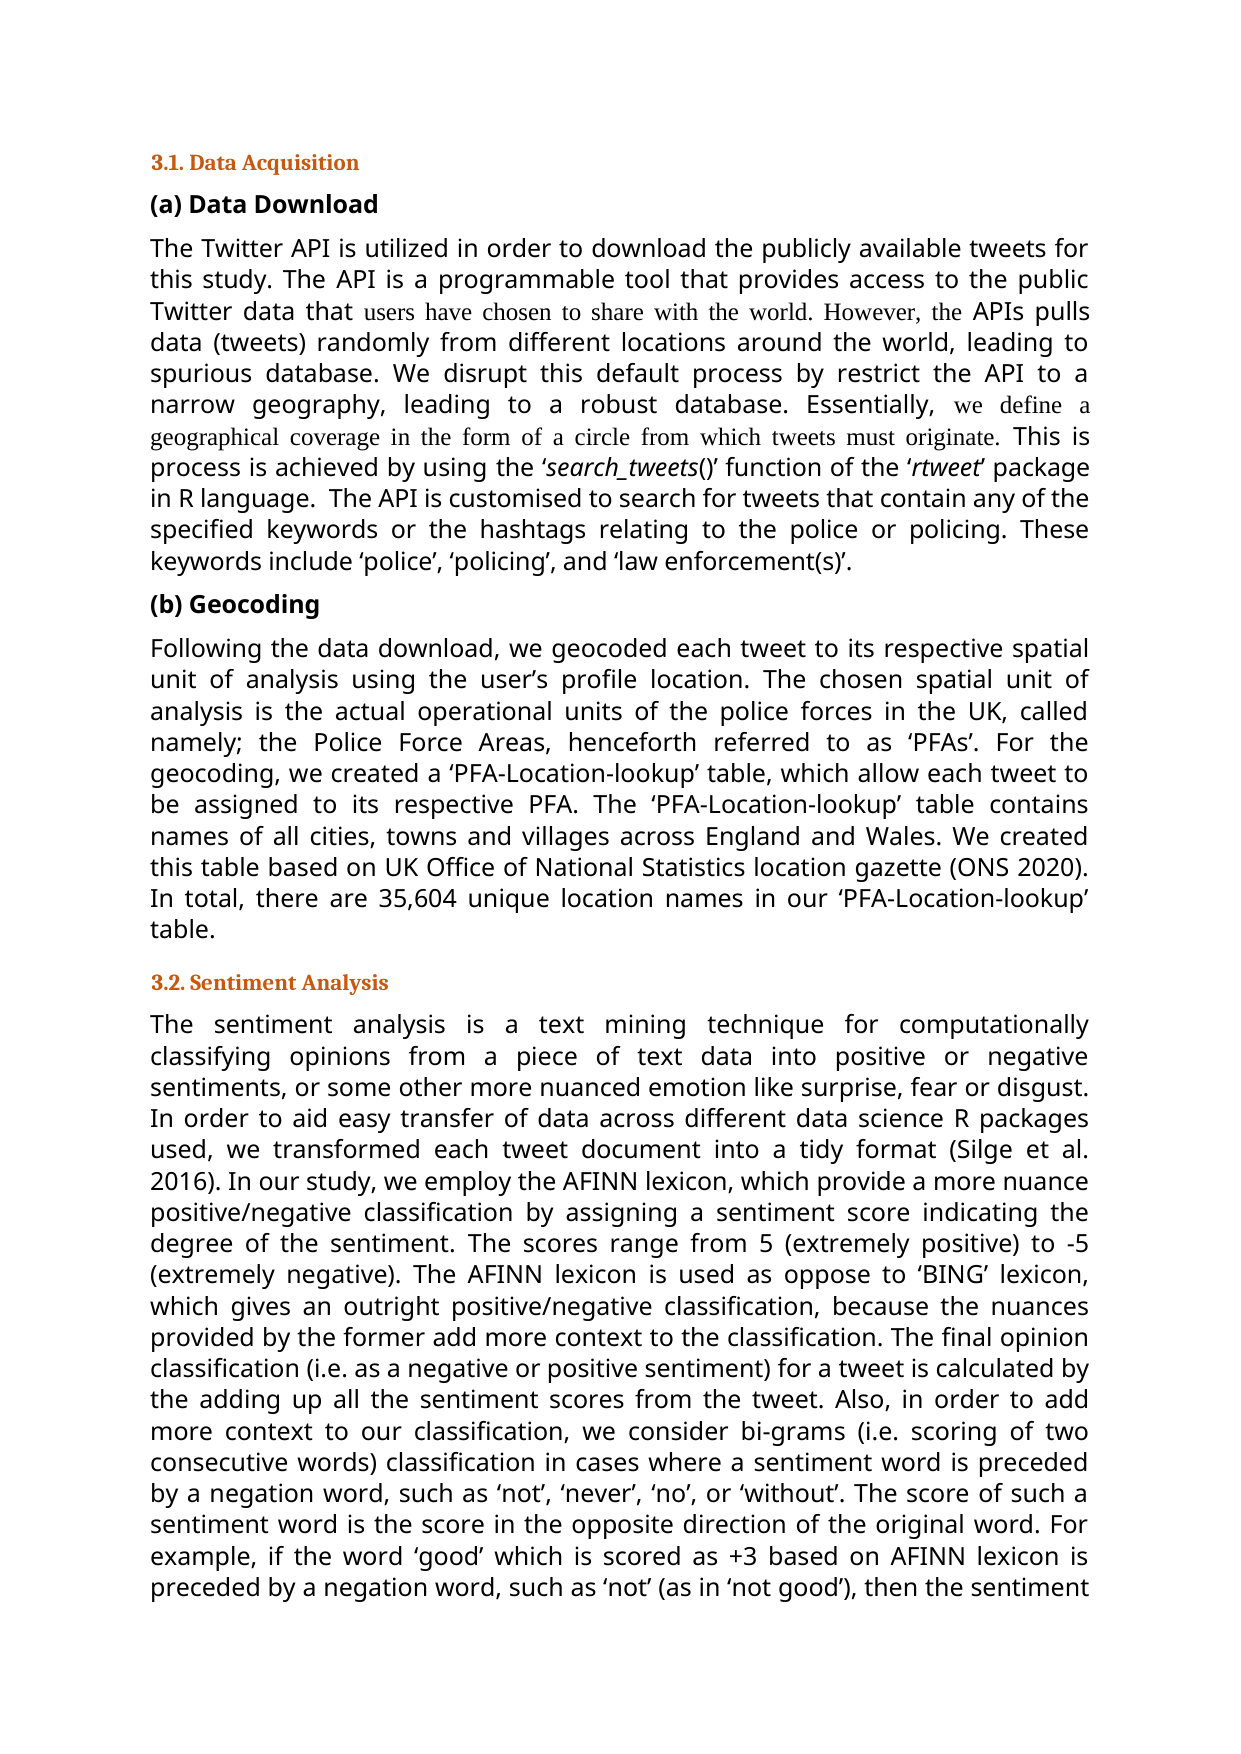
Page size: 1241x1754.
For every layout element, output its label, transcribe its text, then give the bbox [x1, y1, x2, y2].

text The Twitter API is utilized in order to download the publicly available tweets for this study. The API is a programmable tool that provides access to the public Twitter data that users have chosen to share with the world. However, the APIs pulls data (tweets) randomly from different locations around the world, leading to spurious database. We disrupt this default process by restrict the API to a narrow geography, leading to a robust database. Essentially, we define a geographical coverage in the form of a circle from which tweets must originate. This is process is achieved by using the ‘search_tweets()’ function of the ‘rtweet’ package in R language. The API is customised to search for tweets that contain any of the specified keywords or the hashtags relating to the police or policing. These keywords include ‘police’, ‘policing’, and ‘law enforcement(s)’. [150, 233, 1090, 576]
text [150, 1009, 1090, 1603]
text 3.1. Data Acquisition [151, 150, 1090, 176]
text 3.2. Sentiment Analysis [151, 970, 1090, 996]
text (a) Data Download [150, 189, 1090, 220]
text Following the data download, we geocoded each tweet to its respective spatial unit of analysis using the user’s profile location. The chosen spatial unit of analysis is the actual operational units of the police forces in the UK, called namely; the Police Force Areas, henceforth referred to as ‘PFAs’. For the geocoding, we created a ‘PFA-Location-lookup’ table, which allow each tweet to be assigned to its respective PFA. The ‘PFA-Location-lookup’ table contains names of all cities, towns and villages across England and Wales. We created this table based on UK Office of National Statistics location gazette (ONS 2020). In total, there are 35,604 unique location names in our ‘PFA-Location-lookup’ table. [150, 633, 1090, 945]
text (b) Geocoding [150, 589, 1090, 620]
